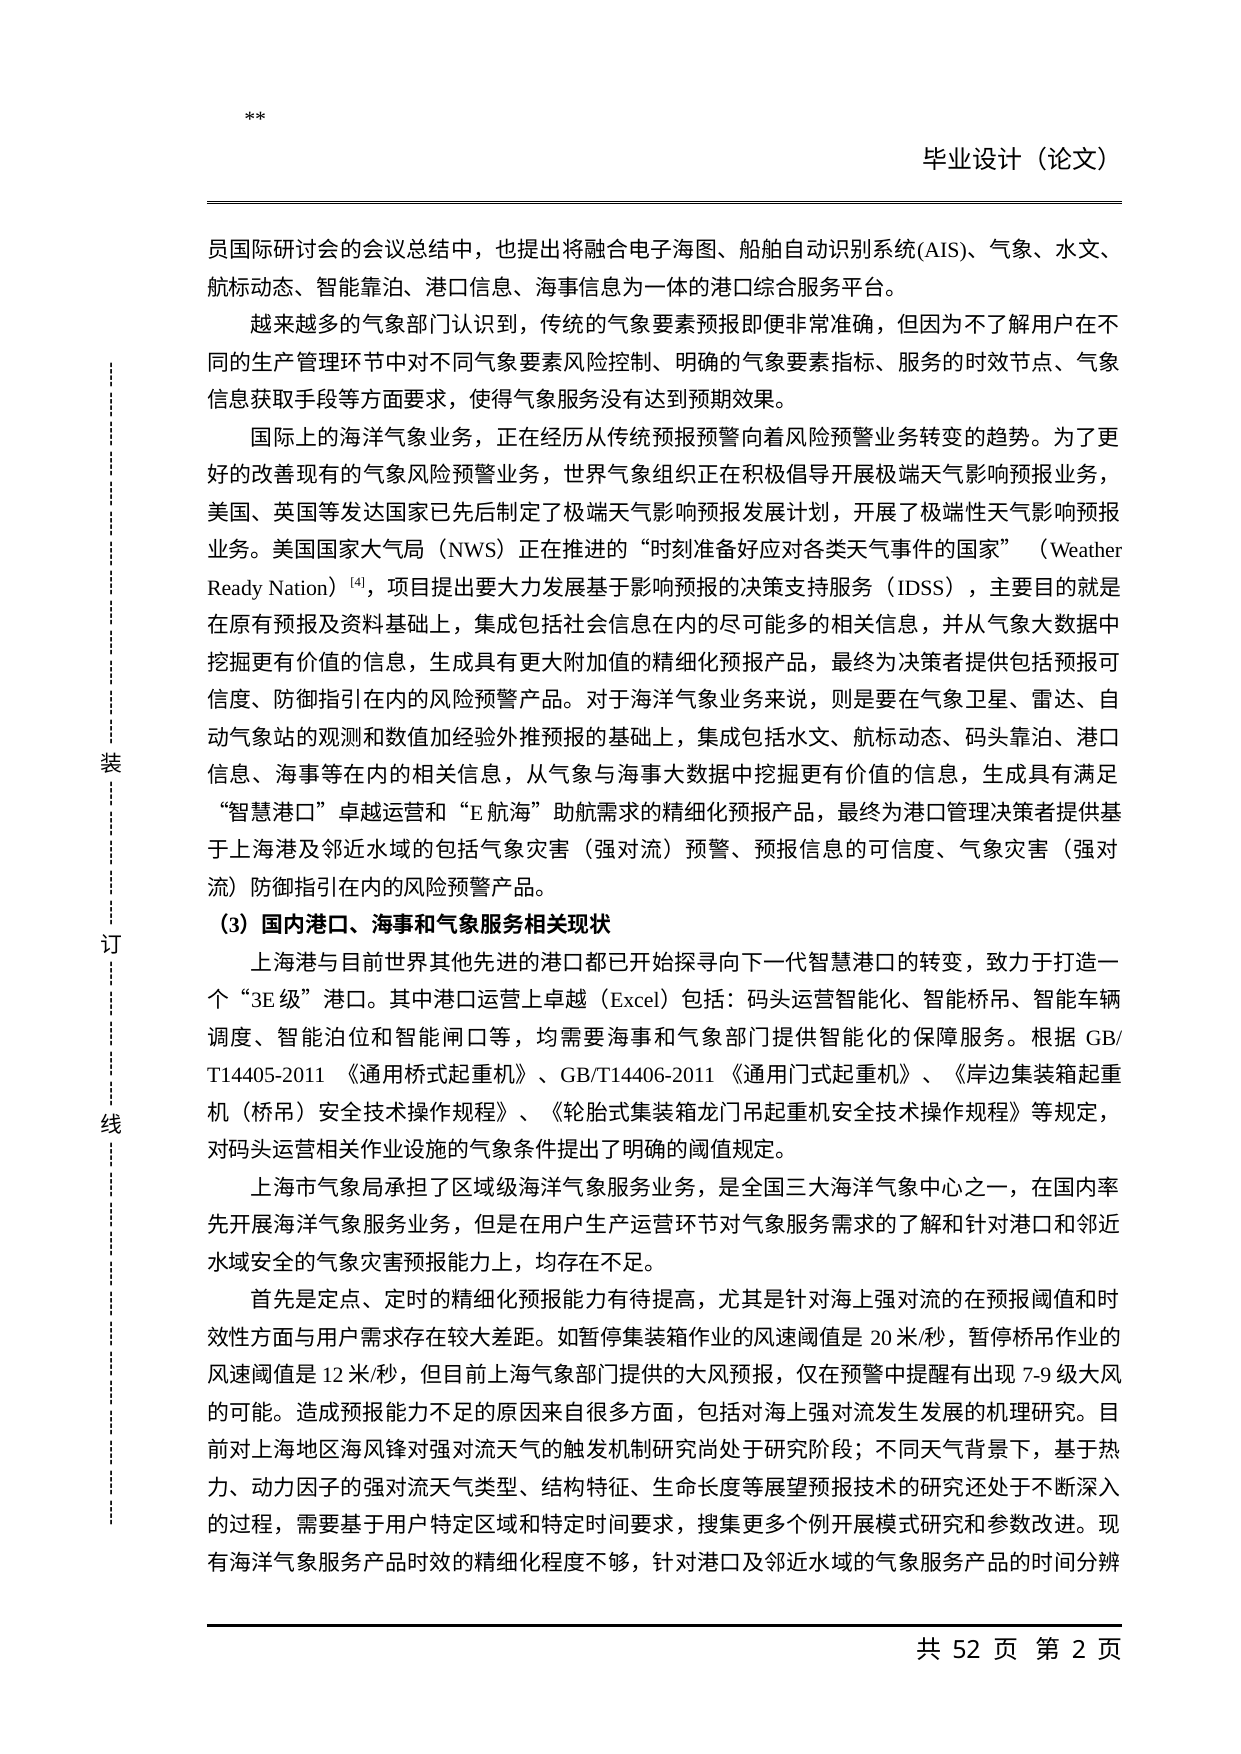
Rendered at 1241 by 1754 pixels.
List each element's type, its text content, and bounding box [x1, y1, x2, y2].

text 国际上的海洋气象业务，正在经历从传统预报预警向着风险预警业务转变的趋势。为了更好的改善现有的气象风险预警业务，世界气象组织正在积极倡导开展极端天气影响预报业务，美国、英国等发达国家已先后制定了极端天气影响预报发展计划，开展了极端性天气影响预报业务。美国国家大气局（NWS）正在推进的“时刻准备好应对各类天气事件的国家” （Weather Ready Nation）[4]，项目提出要大力发展基于影响预报的决策支持服务（IDSS），主要目的就是在原有预报及资料基础上，集成包括社会信息在内的尽可能多的相关信息，并从气象大数据中挖掘更有价值的信息，生成具有更大附加值的精细化预报产品，最终为决策者提供包括预报可信度、防御指引在内的风险预警产品。对于海洋气象业务来说，则是要在气象卫星、雷达、自动气象站的观测和数值加经验外推预报的基础上，集成包括水文、航标动态、码头靠泊、港口信息、海事等在内的相关信息，从气象与海事大数据中挖掘更有价值的信息，生成具有满足“智慧港口”卓越运营和“E航海”助航需求的精细化预报产品，最终为港口管理决策者提供基于上海港及邻近水域的包括气象灾害（强对流）预警、预报信息的可信度、气象灾害（强对流）防御指引在内的风险预警产品。 [207, 415, 1122, 903]
text （3）国内港口、海事和气象服务相关现状 [207, 903, 1122, 940]
text 上海市气象局承担了区域级海洋气象服务业务，是全国三大海洋气象中心之一，在国内率先开展海洋气象服务业务，但是在用户生产运营环节对气象服务需求的了解和针对港口和邻近水域安全的气象灾害预报能力上，均存在不足。 [207, 1165, 1122, 1278]
text 越来越多的气象部门认识到，传统的气象要素预报即便非常准确，但因为不了解用户在不同的生产管理环节中对不同气象要素风险控制、明确的气象要素指标、服务的时效节点、气象信息获取手段等方面要求，使得气象服务没有达到预期效果。 [207, 303, 1122, 415]
text 上海港与目前世界其他先进的港口都已开始探寻向下一代智慧港口的转变，致力于打造一个“3E级”港口。其中港口运营上卓越（Excel）包括：码头运营智能化、智能桥吊、智能车辆调度、智能泊位和智能闸口等，均需要海事和气象部门提供智能化的保障服务。根据GB/T14405-2011 《通用桥式起重机》、GB/T14406-2011 《通用门式起重机》、《岸边集装箱起重机（桥吊）安全技术操作规程》、《轮胎式集装箱龙门吊起重机安全技术操作规程》等规定，对码头运营相关作业设施的气象条件提出了明确的阈值规定。 [207, 940, 1122, 1165]
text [207, 1278, 1122, 1578]
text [207, 228, 1122, 303]
